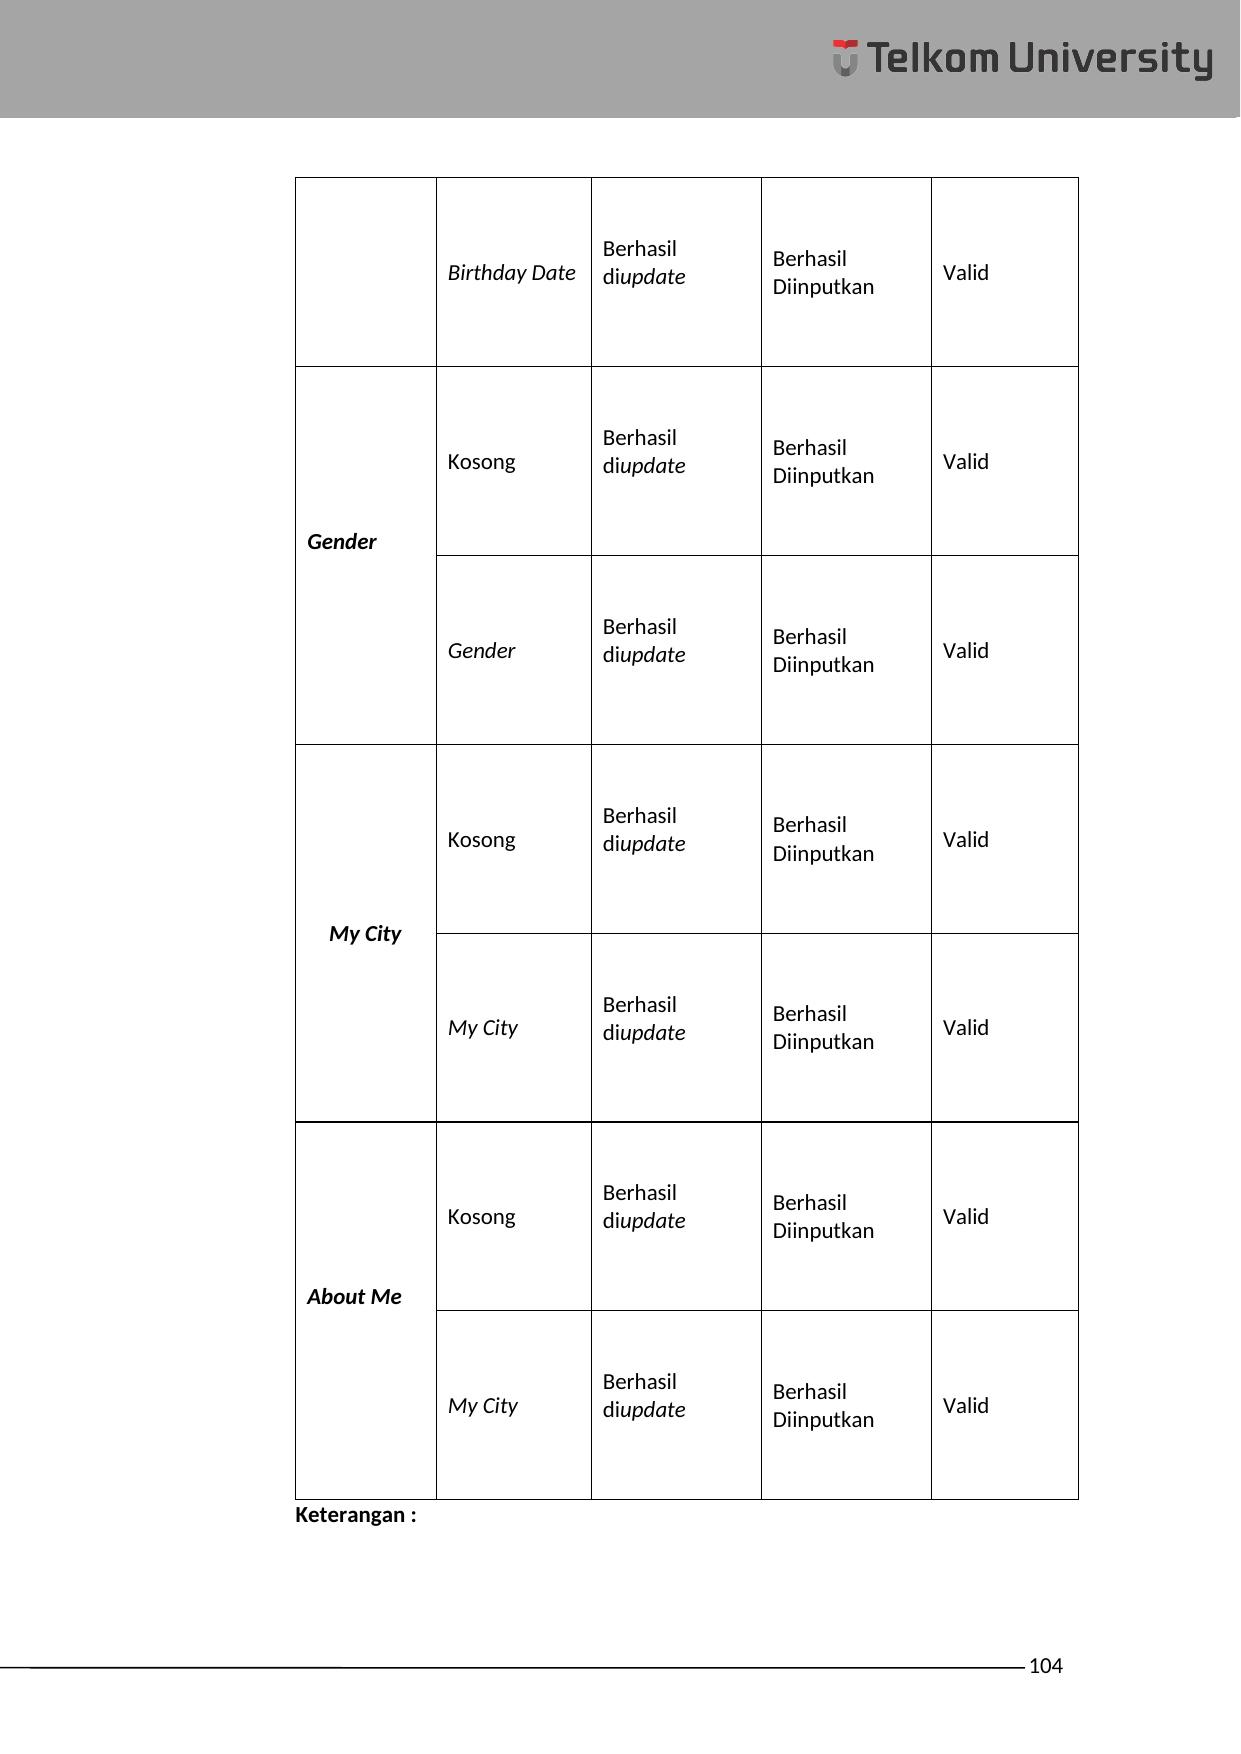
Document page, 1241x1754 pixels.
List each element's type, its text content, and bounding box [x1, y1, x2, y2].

table_cell Valid [932, 556, 1078, 744]
table_cell Berhasil diupdate [592, 934, 761, 1121]
table_cell My City [437, 1311, 591, 1499]
table_cell Gender [437, 556, 591, 744]
table_cell Berhasil diupdate [592, 745, 761, 933]
table_cell Kosong [437, 745, 591, 933]
table_cell Berhasil diupdate [592, 556, 761, 744]
table_cell Berhasil Diinputkan [762, 1311, 931, 1499]
table_cell Berhasil Diinputkan [762, 934, 931, 1121]
table_cell [296, 178, 436, 366]
table_cell My City [437, 934, 591, 1121]
table_cell About Me [296, 1123, 436, 1310]
table_cell Kosong [437, 367, 591, 555]
table_cell Valid [932, 178, 1078, 366]
table_cell Berhasil Diinputkan [762, 556, 931, 744]
picture [833, 40, 1213, 81]
table_cell [296, 555, 436, 744]
table_cell Valid [932, 1311, 1078, 1499]
table_cell Valid [932, 934, 1078, 1121]
text Keterangan : [295, 1500, 1063, 1528]
table_cell Berhasil diupdate [592, 178, 761, 366]
table_cell Birthday Date [437, 178, 591, 366]
table_cell Kosong [437, 1123, 591, 1310]
table_cell [296, 1310, 436, 1499]
table_cell Berhasil Diinputkan [762, 178, 931, 366]
table_cell Valid [932, 367, 1078, 555]
table_cell Berhasil Diinputkan [762, 1123, 931, 1310]
table_cell Berhasil diupdate [592, 1123, 761, 1310]
table_cell Valid [932, 1123, 1078, 1310]
table_cell My City [296, 745, 436, 1121]
table_cell Valid [932, 745, 1078, 933]
table_cell Berhasil diupdate [592, 1311, 761, 1499]
table_cell Gender [296, 367, 436, 555]
table_cell Berhasil diupdate [592, 367, 761, 555]
table_cell Berhasil Diinputkan [762, 367, 931, 555]
table_cell Berhasil Diinputkan [762, 745, 931, 933]
